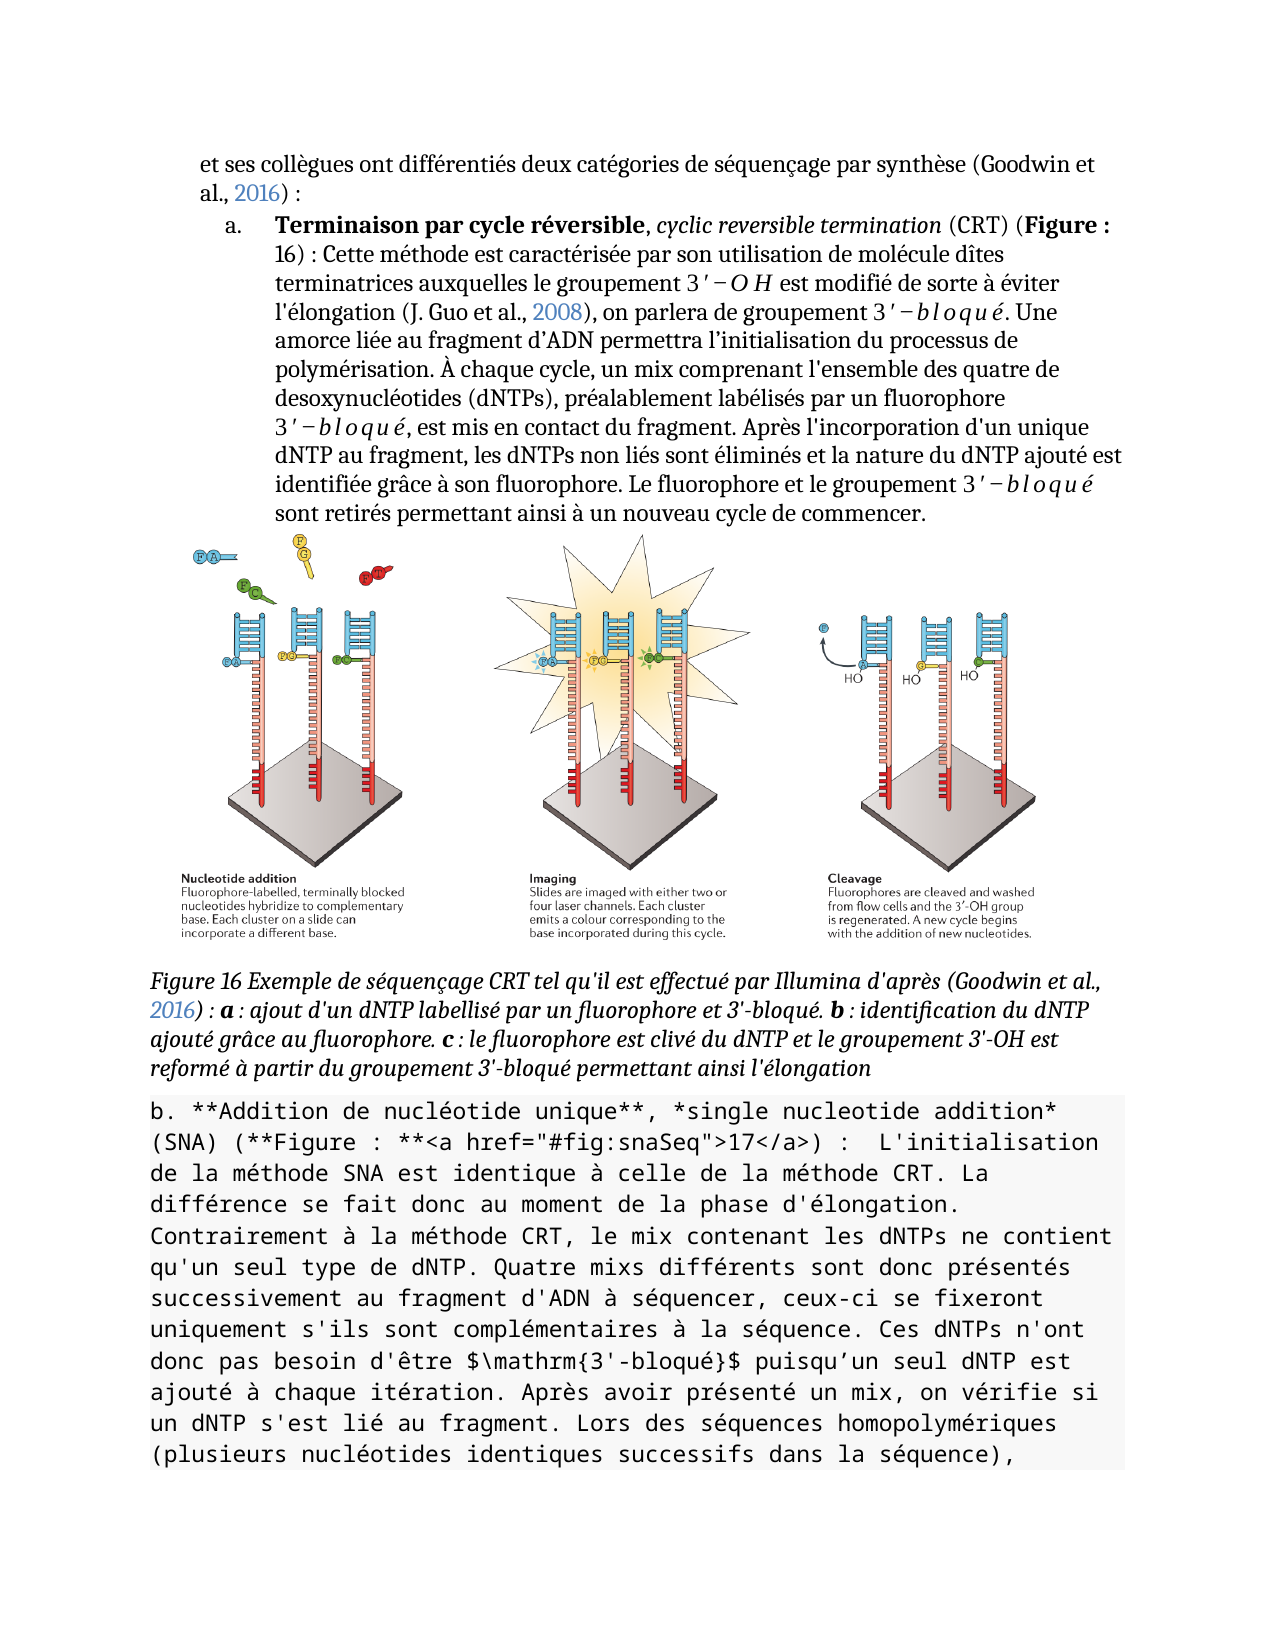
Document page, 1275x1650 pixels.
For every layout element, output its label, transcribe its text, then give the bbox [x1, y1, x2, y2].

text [150, 1095, 1125, 1470]
picture [168, 531, 1044, 947]
list Terminaison par cycle réversible, cyclic reversible termination (CRT) (Figure : 16) : Cette méthode est caractérisée par son utilisation de molécule dîtes terminatrices auxquelles le groupement est modifié de sorte à éviter l'élongation (J. Guo et al., 2008), on parlera de groupement . Une amorce liée au fragment d’ADN permettra l’initialisation du processus de polymérisation. À chaque cycle, un mix comprenant l'ensemble des quatre de desoxynucléotides (dNTPs), préalablement labélisés par un fluorophore , est mis en contact du fragment. Après l'incorporation d'un unique dNTP au fragment, les dNTPs non liés sont éliminés et la nature du dNTP ajouté est identifiée grâce à son fluorophore. Le fluorophore et le groupement sont retirés permettant ainsi à un nouveau cycle de commencer. [225, 211, 1125, 527]
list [150, 150, 1125, 207]
text Figure 16 Exemple de séquençage CRT tel qu'il est effectué par Illumina d'après (Goodwin et al., 2016) : a : ajout d'un dNTP labellisé par un fluorophore et 3'-bloqué. b : identification du dNTP ajouté grâce au fluorophore. c : le fluorophore est clivé du dNTP et le groupement 3'-OH est reformé à partir du groupement 3'-bloqué permettant ainsi l'élongation [150, 967, 1125, 1082]
